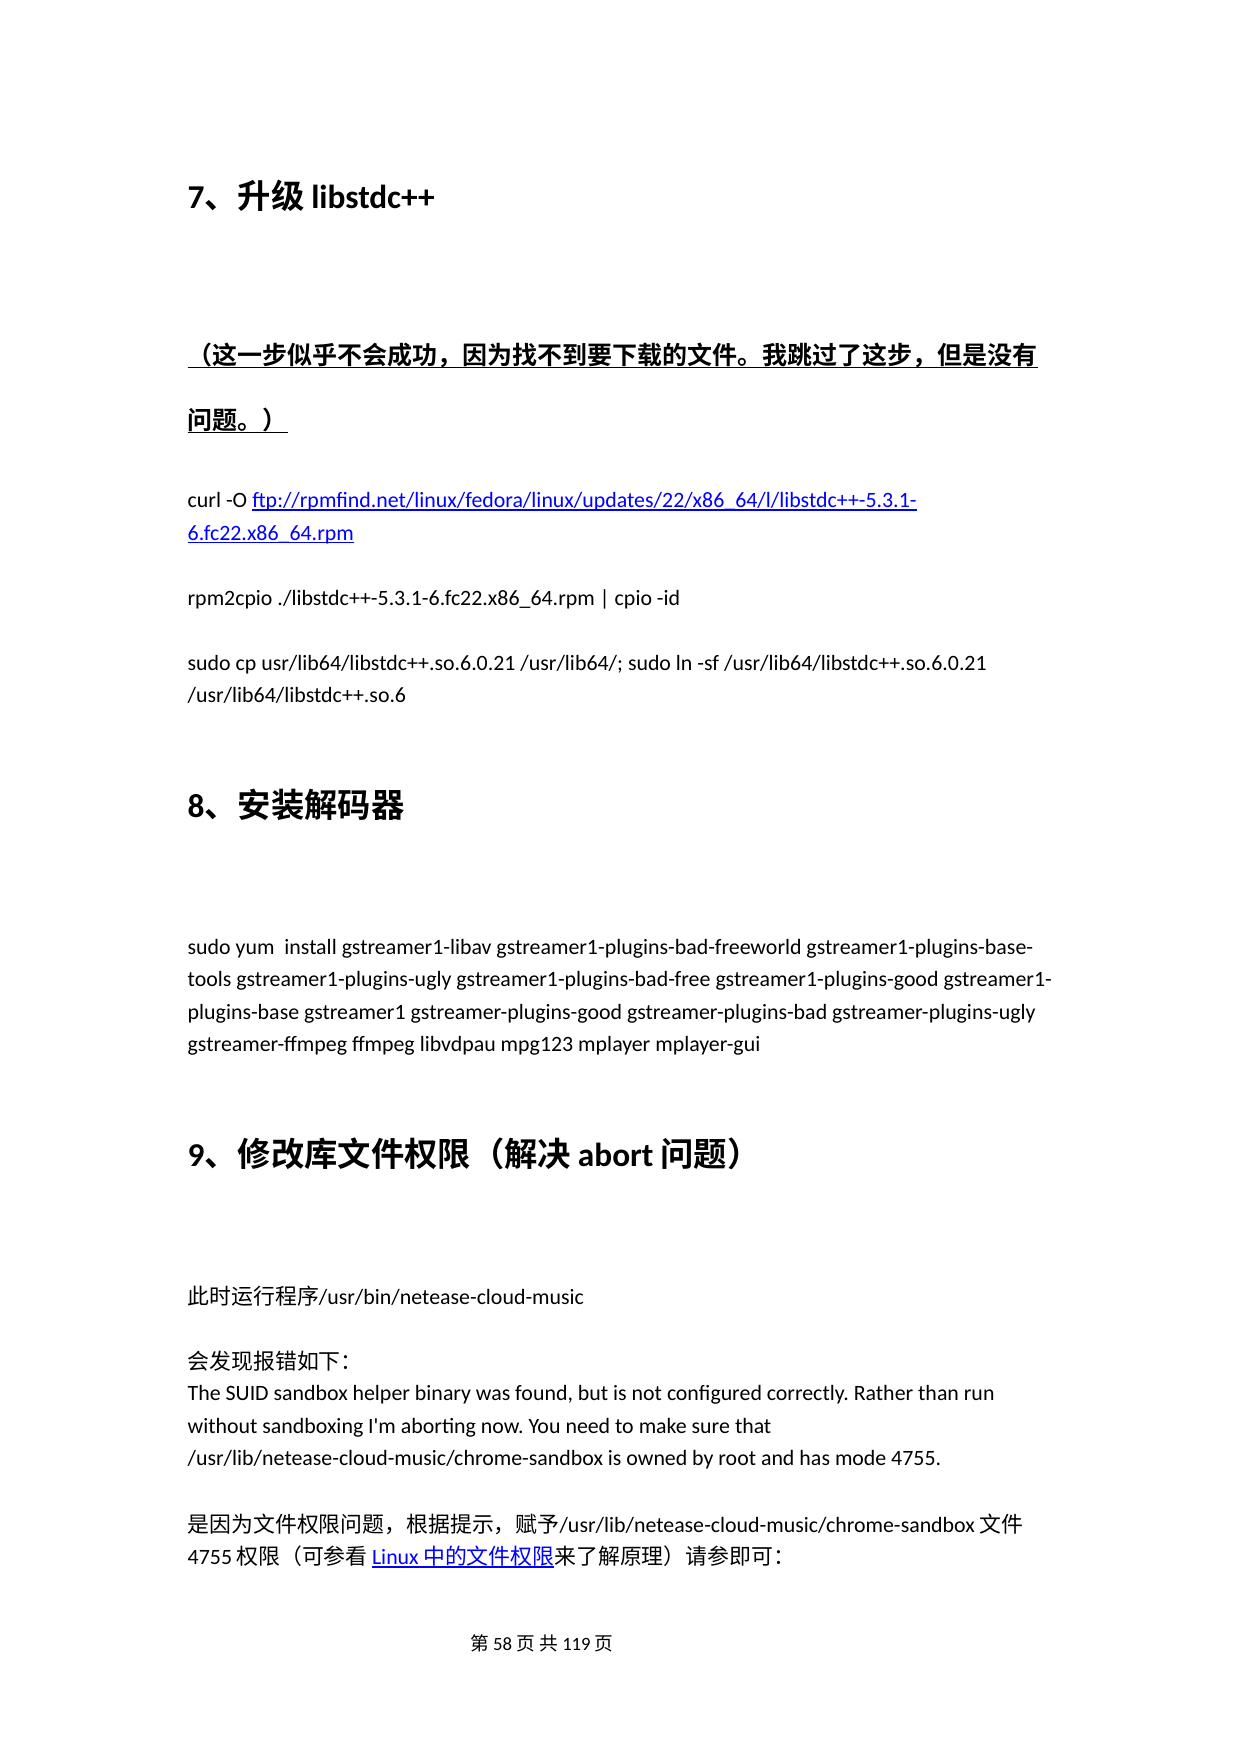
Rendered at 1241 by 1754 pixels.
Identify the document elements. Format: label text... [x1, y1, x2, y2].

text 此时运行程序/usr/bin/netease-cloud-music [187, 1279, 1053, 1311]
text The SUID sandbox helper binary was found, but is not configured correctly. Rather than run without sandboxing I'm aborting now. You need to make sure that /usr/lib/netease-cloud-music/chrome-sandbox is owned by root and has mode 4755. [187, 1376, 1053, 1474]
text curl -O ftp://rpmfind.net/linux/fedora/linux/updates/22/x86_64/l/libstdc++-5.3.1-6.fc22.x86_64.rpm [187, 484, 1053, 549]
subtitle 7、升级libstdc++ [187, 162, 1053, 227]
text rpm2cpio ./libstdc++-5.3.1-6.fc22.x86_64.rpm | cpio -id [187, 581, 1053, 614]
text 会发现报错如下： [187, 1344, 1053, 1376]
text sudo cp usr/lib64/libstdc++.so.6.0.21 /usr/lib64/; sudo ln -sf /usr/lib64/libstdc++.so.6.0.21 /usr/lib64/libstdc++.so.6 [187, 646, 1053, 711]
subtitle 9、修改库文件权限（解决abort问题） [187, 1120, 1053, 1185]
text （这一步似乎不会成功，因为找不到要下载的文件。我跳过了这步，但是没有问题。） [187, 321, 1053, 451]
text sudo yum install gstreamer1-libav gstreamer1-plugins-bad-freeworld gstreamer1-plugins-base-tools gstreamer1-plugins-ugly gstreamer1-plugins-bad-free gstreamer1-plugins-good gstreamer1-plugins-base gstreamer1 gstreamer-plugins-good gstreamer-plugins-bad gstreamer-plugins-ugly gstreamer-ffmpeg ffmpeg libvdpau mpg123 mplayer mplayer-gui [187, 930, 1053, 1060]
text 是因为文件权限问题，根据提示，赋予/usr/lib/netease-cloud-music/chrome-sandbox文件4755权限（可参看Linux中的文件权限来了解原理）请参即可： [187, 1506, 1053, 1571]
subtitle 8、安装解码器 [187, 771, 1053, 836]
